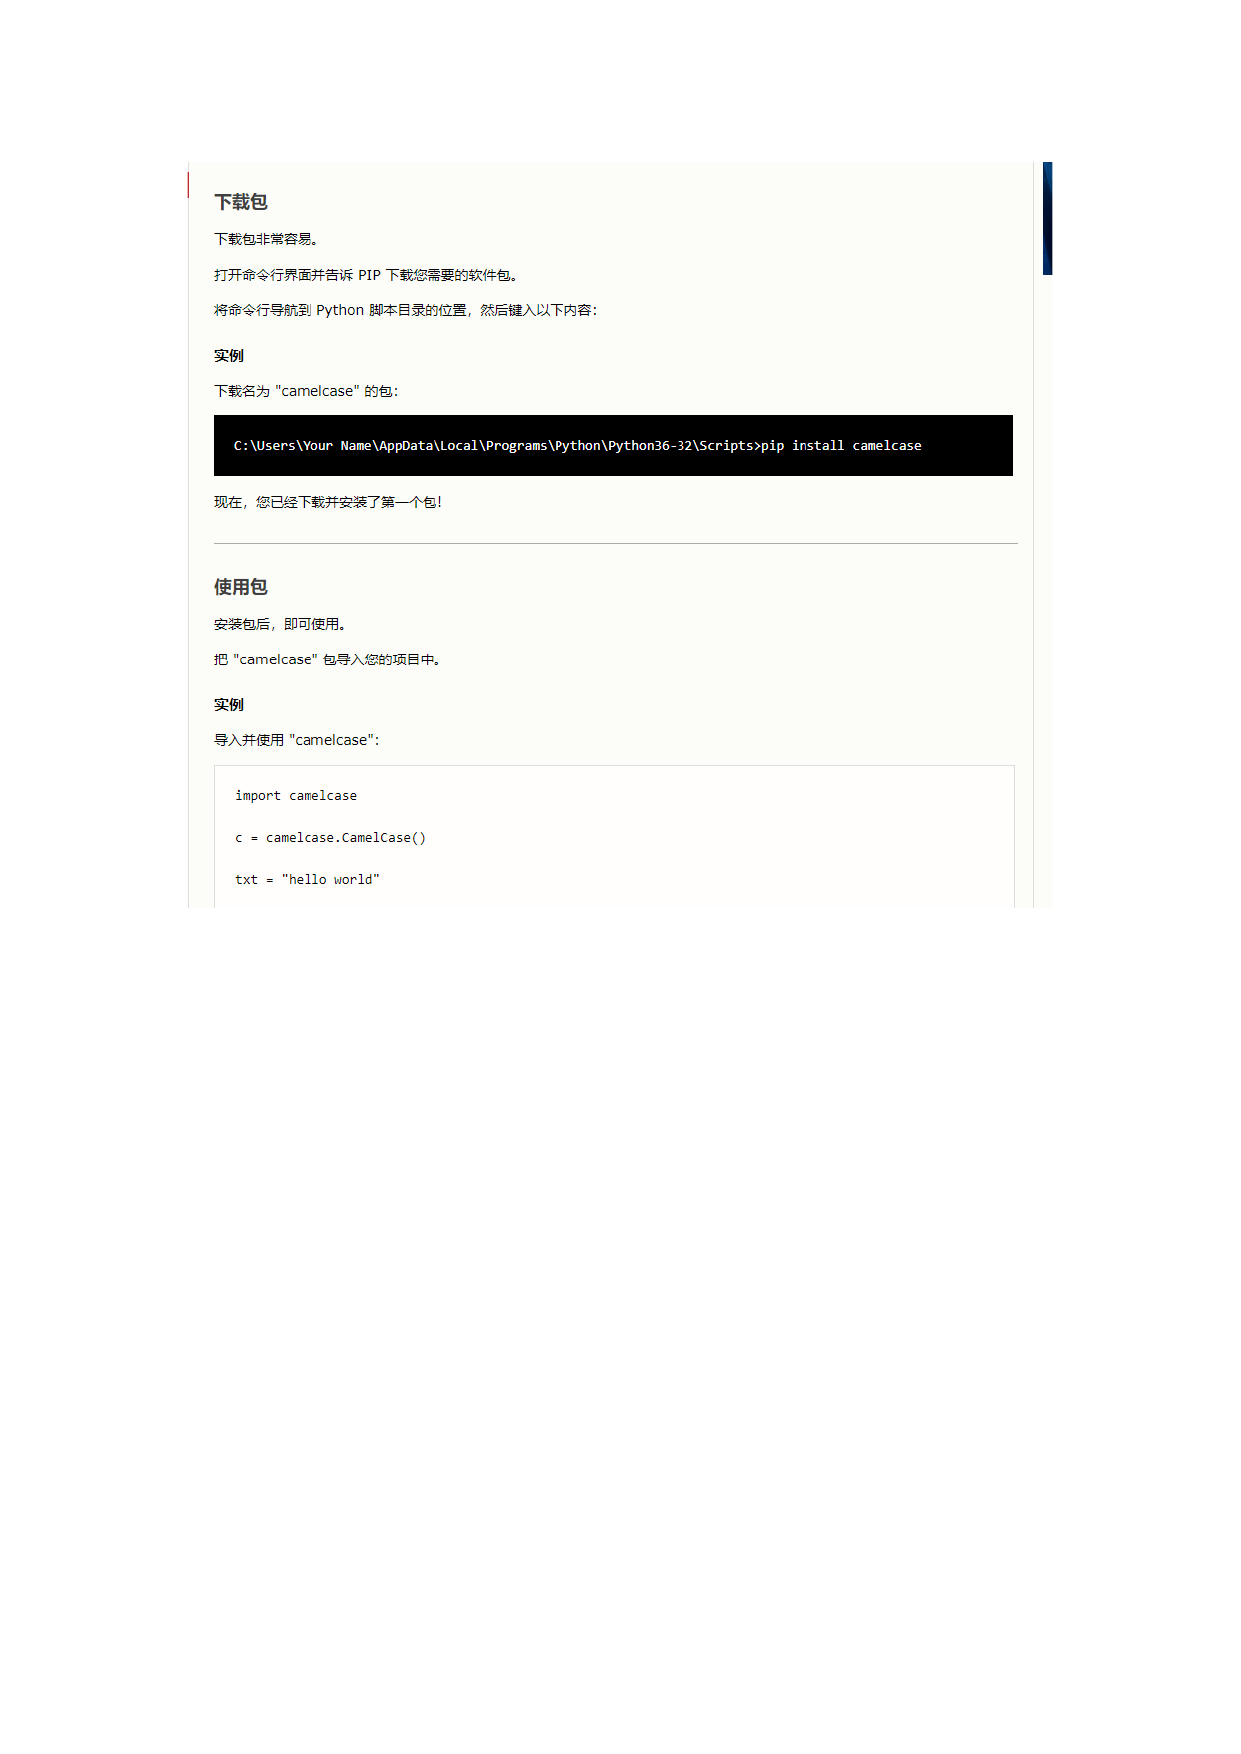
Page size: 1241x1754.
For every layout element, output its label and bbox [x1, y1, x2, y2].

picture [187, 162, 1053, 908]
